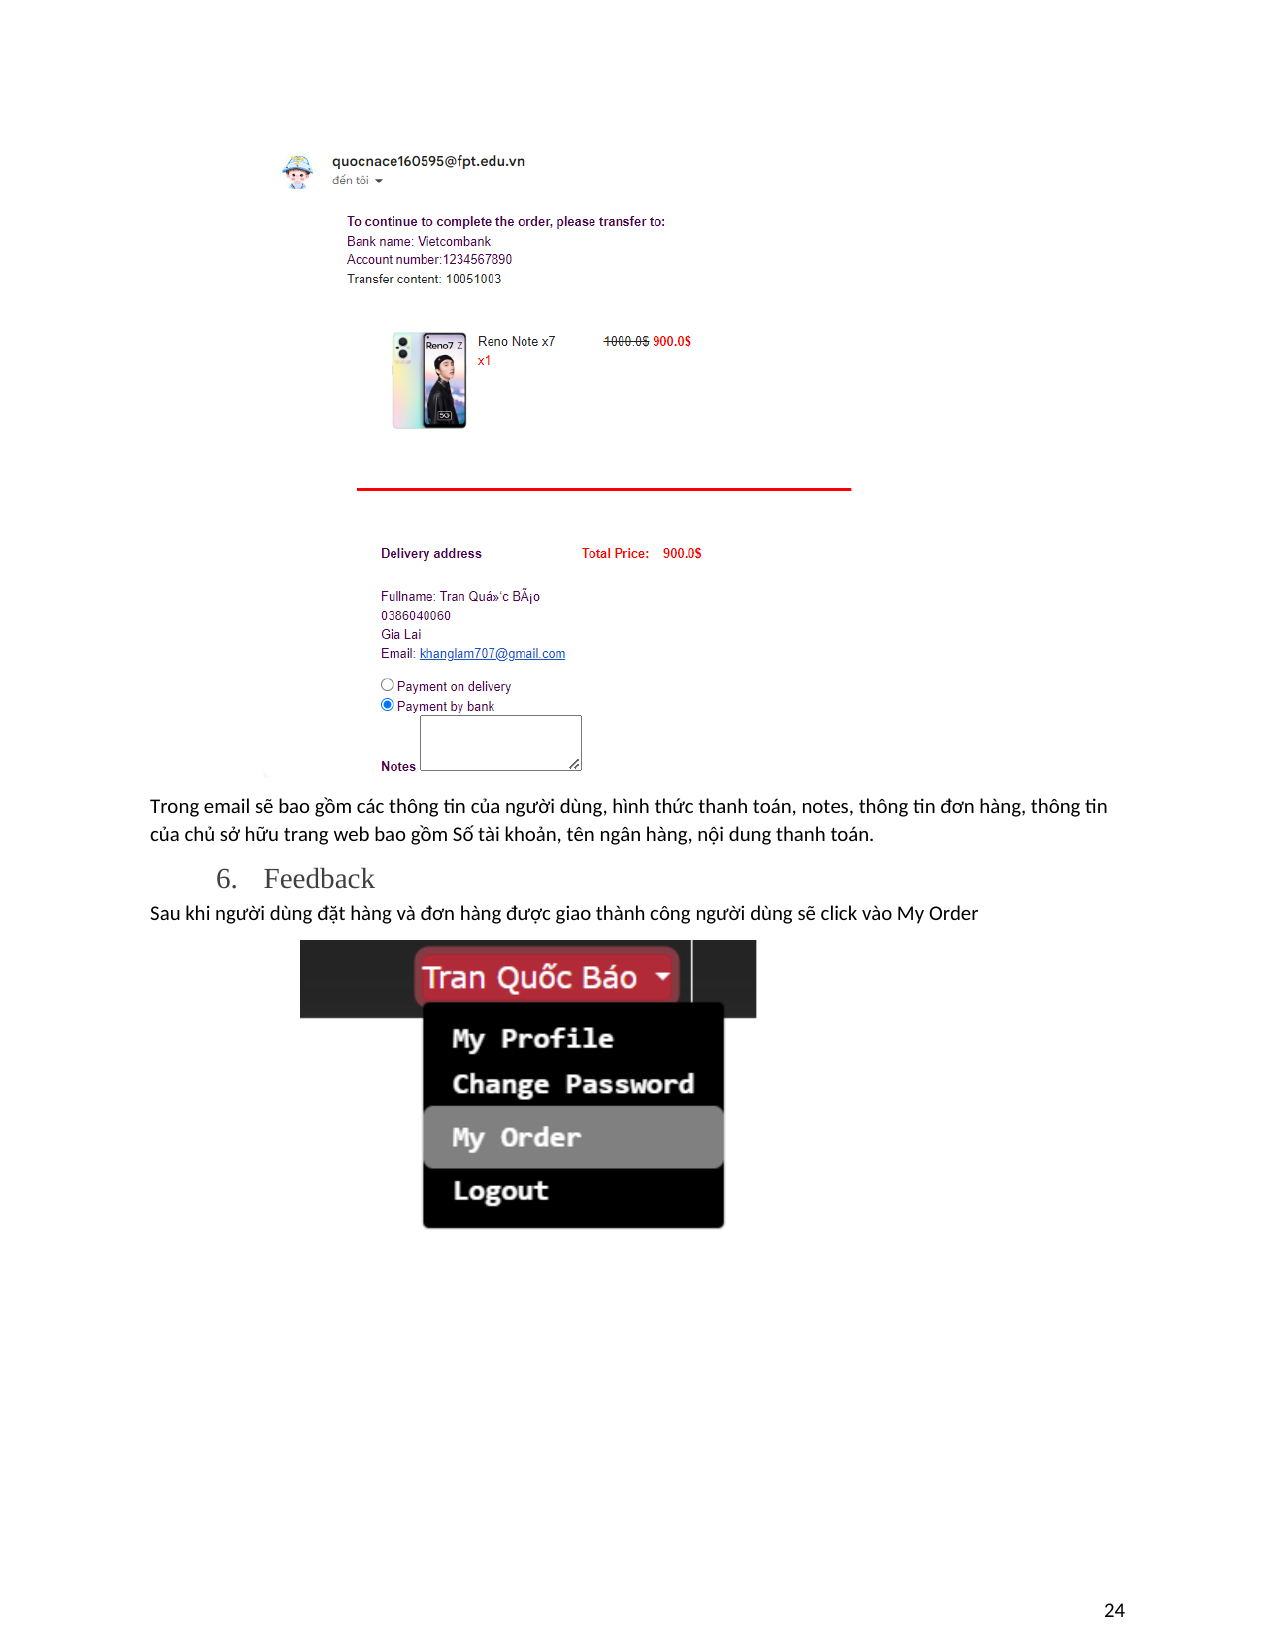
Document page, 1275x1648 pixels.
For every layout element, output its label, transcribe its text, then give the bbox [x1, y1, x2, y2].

text Trong email sẽ bao gồm các thông tin của người dùng, hình thức thanh toán, notes, thông tin đơn hàng, thông tin của chủ sở hữu trang web bao gồm Số tài khoản, tên ngân hàng, nội dung thanh toán. [150, 793, 1125, 846]
text Sau khi người dùng đặt hàng và đơn hàng được giao thành công người dùng sẽ click vào My Order [150, 900, 1125, 925]
picture [300, 940, 757, 1244]
subtitle Feedback [216, 861, 1125, 895]
picture [263, 150, 852, 778]
